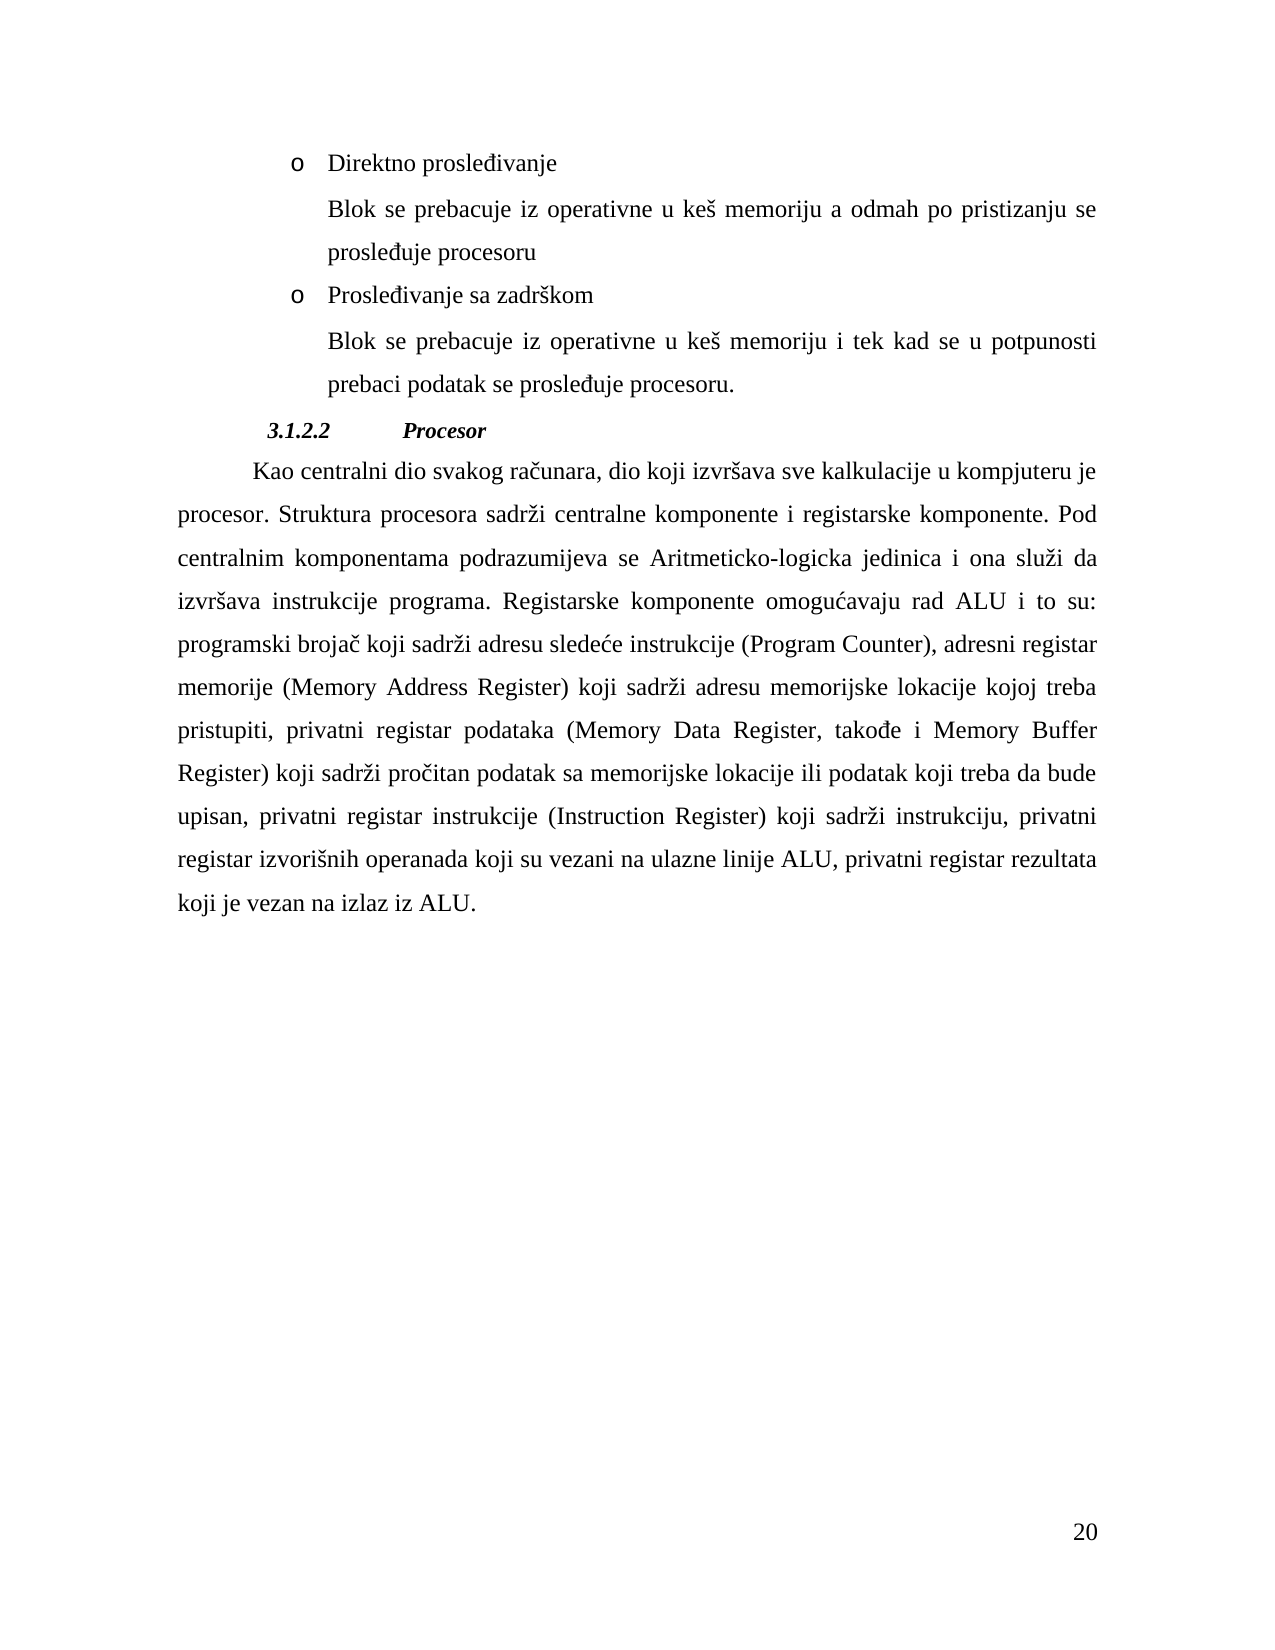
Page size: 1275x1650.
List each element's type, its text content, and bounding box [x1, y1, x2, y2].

list Prosleđivanje sa zadrškom [290, 280, 1098, 311]
list Blok se prebacuje iz operativne u keš memoriju a odmah po pristizanju se prosleđuje procesoru [327, 194, 1098, 266]
text Kao centralni dio svakog računara, dio koji izvršava sve kalkulacije u kompjuteru je procesor. Struktura procesora sadrži centralne komponente i registarske komponente. Pod centralnim komponentama podrazumijeva se Aritmeticko-logicka jedinica i ona služi da izvršava instrukcije programa. Registarske komponente omogućavaju rad ALU i to su: programski brojač koji sadrži adresu sledeće instrukcije (Program Counter), adresni registar memorije (Memory Address Register) koji sadrži adresu memorijske lokacije kojoj treba pristupiti, privatni registar podataka (Memory Data Register, takođe i Memory Buffer Register) koji sadrži pročitan podatak sa memorijske lokacije ili podatak koji treba da bude upisan, privatni registar instrukcije (Instruction Register) koji sadrži instrukciju, privatni registar izvorišnih operanada koji su vezani na ulazne linije ALU, privatni registar rezultata koji je vezan na izlaz iz ALU. [177, 456, 1098, 916]
subtitle Procesor [267, 417, 1098, 443]
list Blok se prebacuje iz operativne u keš memoriju i tek kad se u potpunosti prebaci podatak se prosleđuje procesoru. [327, 326, 1098, 398]
list Direktno prosleđivanje [290, 148, 1098, 178]
